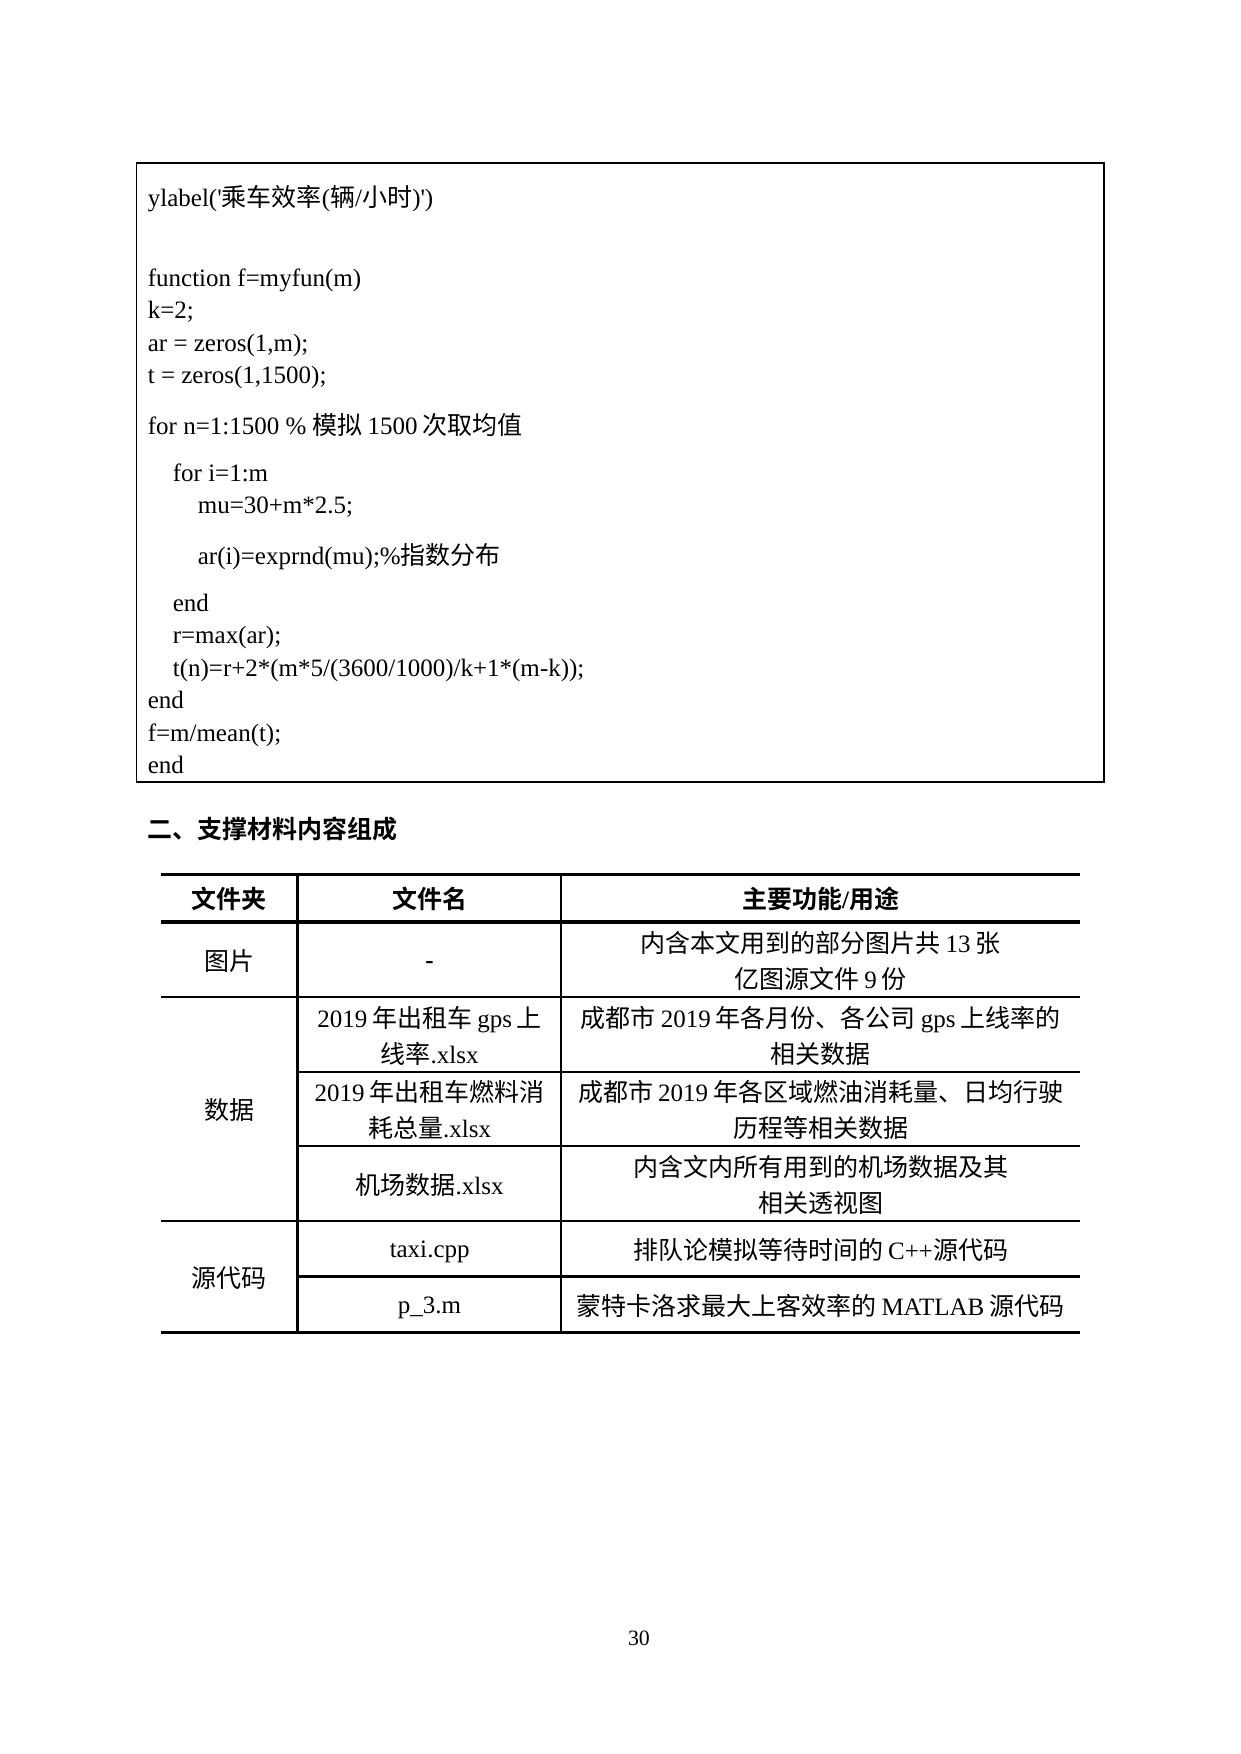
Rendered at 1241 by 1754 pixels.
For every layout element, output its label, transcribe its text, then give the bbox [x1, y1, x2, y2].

table_cell 源代码 [161, 1222, 296, 1331]
table_cell taxi.cpp [299, 1222, 560, 1275]
table_cell p_3.m [299, 1278, 560, 1331]
table_cell 2019年出租车gps上线率.xlsx [299, 998, 560, 1071]
table_cell 排队论模拟等待时间的C++源代码 [562, 1222, 1079, 1275]
table_header 文件名 [299, 876, 560, 920]
table_cell 内含文内所有用到的机场数据及其 相关透视图 [562, 1147, 1079, 1220]
table_header 文件夹 [161, 876, 296, 920]
table_cell 机场数据.xlsx [299, 1147, 560, 1220]
table_cell 数据 [161, 998, 296, 1220]
table_cell 成都市2019年各区域燃油消耗量、日均行驶历程等相关数据 [562, 1073, 1079, 1145]
subtitle 二、支撑材料内容组成 [148, 795, 1092, 860]
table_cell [137, 164, 1103, 781]
table_cell 内含本文用到的部分图片共13张 亿图源文件9份 [562, 924, 1079, 996]
table_cell 蒙特卡洛求最大上客效率的MATLAB源代码 [562, 1278, 1079, 1331]
table_cell 2019年出租车燃料消耗总量.xlsx [299, 1073, 560, 1145]
table_header 主要功能/用途 [562, 876, 1079, 920]
table_cell - [299, 924, 560, 996]
table_cell 成都市2019年各月份、各公司gps上线率的相关数据 [562, 998, 1079, 1071]
table_cell 图片 [161, 924, 296, 996]
